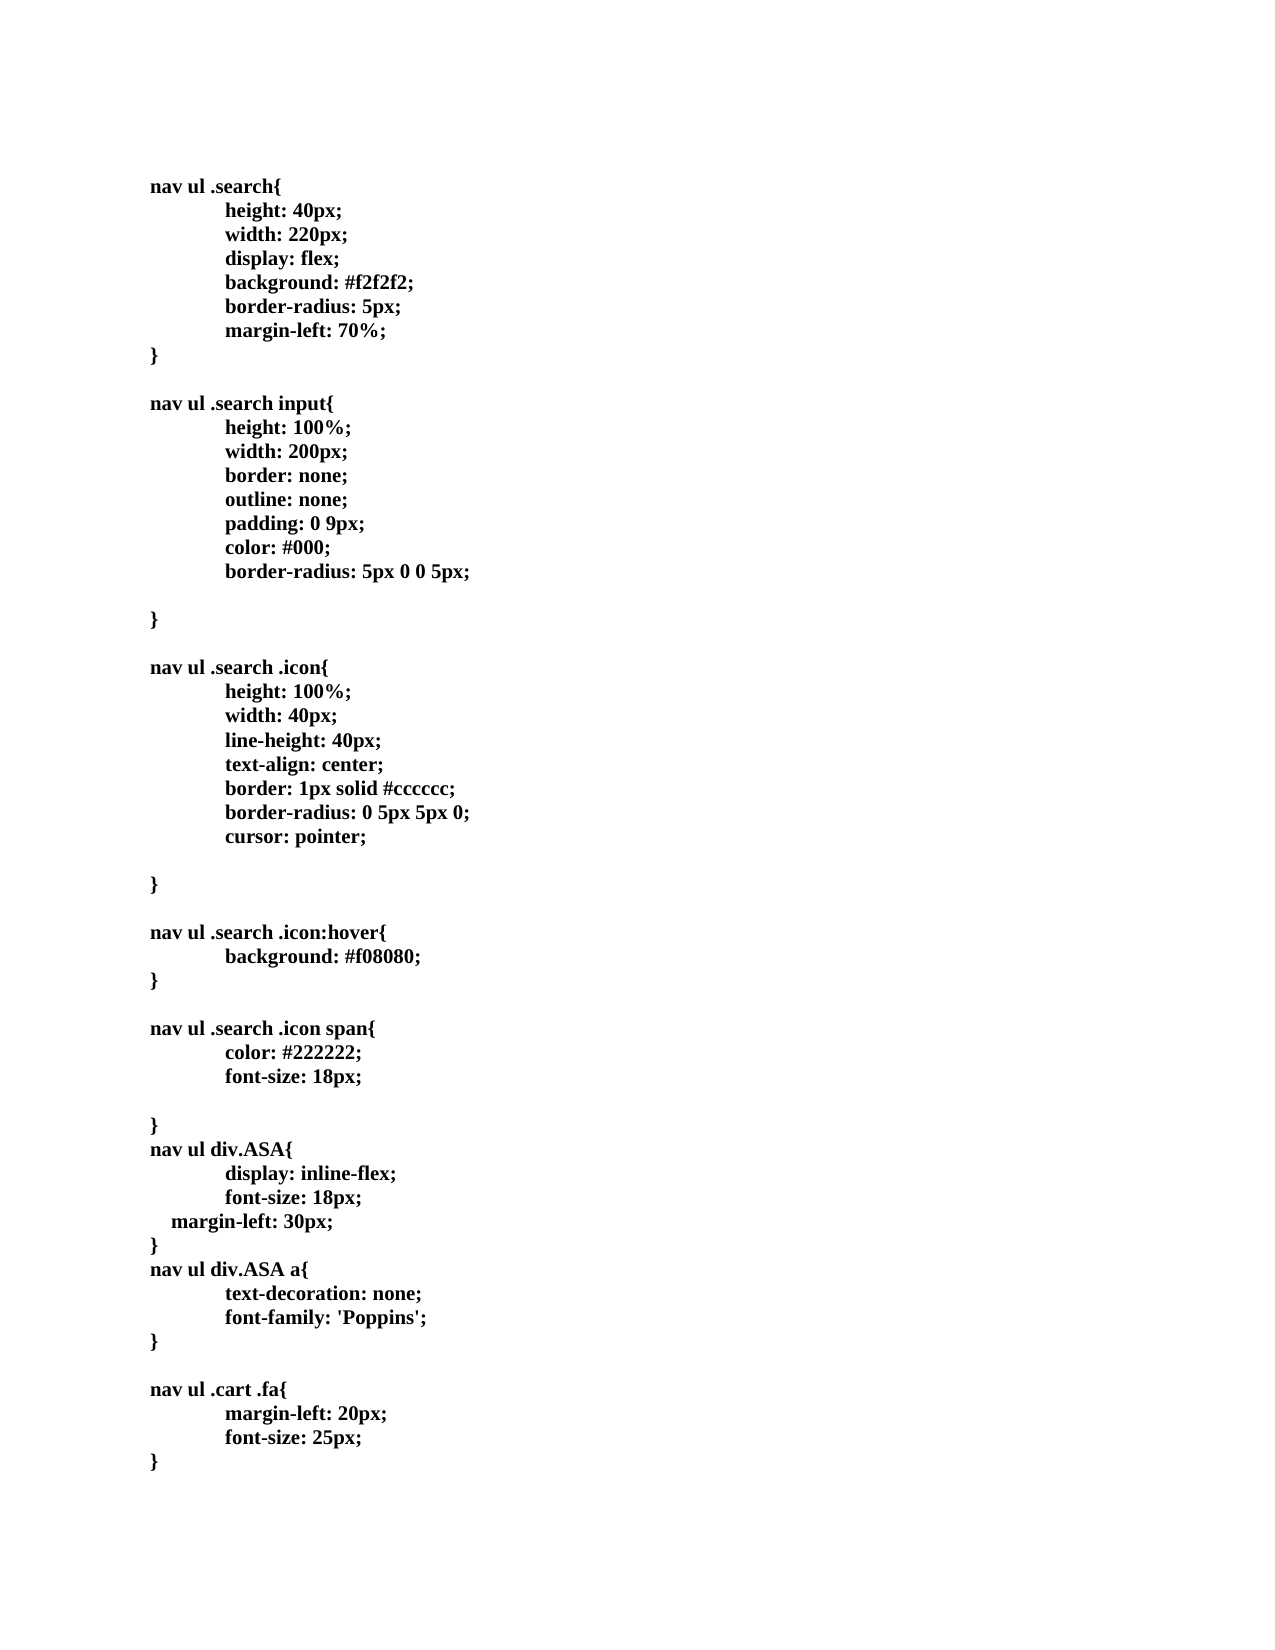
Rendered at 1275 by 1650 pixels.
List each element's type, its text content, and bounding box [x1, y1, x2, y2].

text width: 200px; [150, 439, 1125, 463]
text } [150, 342, 1125, 367]
text color: #222222; [150, 1040, 1125, 1064]
text nav ul .cart .fa{ [150, 1377, 1125, 1401]
text margin-left: 20px; [150, 1401, 1125, 1425]
text line-height: 40px; [150, 727, 1125, 752]
text width: 220px; [150, 222, 1125, 246]
text cursor: pointer; [150, 824, 1125, 848]
text nav ul div.ASA a{ [150, 1257, 1125, 1281]
text border: 1px solid #cccccc; [150, 776, 1125, 800]
text text-decoration: none; [150, 1281, 1125, 1305]
text width: 40px; [150, 703, 1125, 727]
text } [150, 968, 1125, 992]
text } [150, 607, 1125, 631]
text outline: none; [150, 487, 1125, 511]
text nav ul .search{ [150, 174, 1125, 198]
text } [150, 1112, 1125, 1137]
text nav ul .search .icon:hover{ [150, 920, 1125, 944]
text font-size: 25px; [150, 1425, 1125, 1449]
text font-size: 18px; [150, 1185, 1125, 1209]
text background: #f08080; [150, 944, 1125, 968]
text display: flex; [150, 246, 1125, 270]
text margin-left: 30px; [150, 1209, 1125, 1233]
text nav ul div.ASA{ [150, 1137, 1125, 1161]
text nav ul .search .icon{ [150, 655, 1125, 679]
text nav ul .search .icon span{ [150, 1016, 1125, 1040]
text height: 40px; [150, 198, 1125, 222]
text border-radius: 5px 0 0 5px; [150, 559, 1125, 583]
text } [150, 1329, 1125, 1353]
text border-radius: 0 5px 5px 0; [150, 800, 1125, 824]
text } [150, 872, 1125, 896]
text font-size: 18px; [150, 1064, 1125, 1088]
text margin-left: 70%; [150, 318, 1125, 342]
text color: #000; [150, 535, 1125, 559]
text nav ul .search input{ [150, 391, 1125, 415]
text height: 100%; [150, 415, 1125, 439]
text border: none; [150, 463, 1125, 487]
text text-align: center; [150, 752, 1125, 776]
text padding: 0 9px; [150, 511, 1125, 535]
text } [150, 1449, 1125, 1473]
text background: #f2f2f2; [150, 270, 1125, 294]
text } [150, 1233, 1125, 1257]
text display: inline-flex; [150, 1161, 1125, 1185]
text border-radius: 5px; [150, 294, 1125, 318]
text font-family: 'Poppins'; [150, 1305, 1125, 1329]
text height: 100%; [150, 679, 1125, 703]
